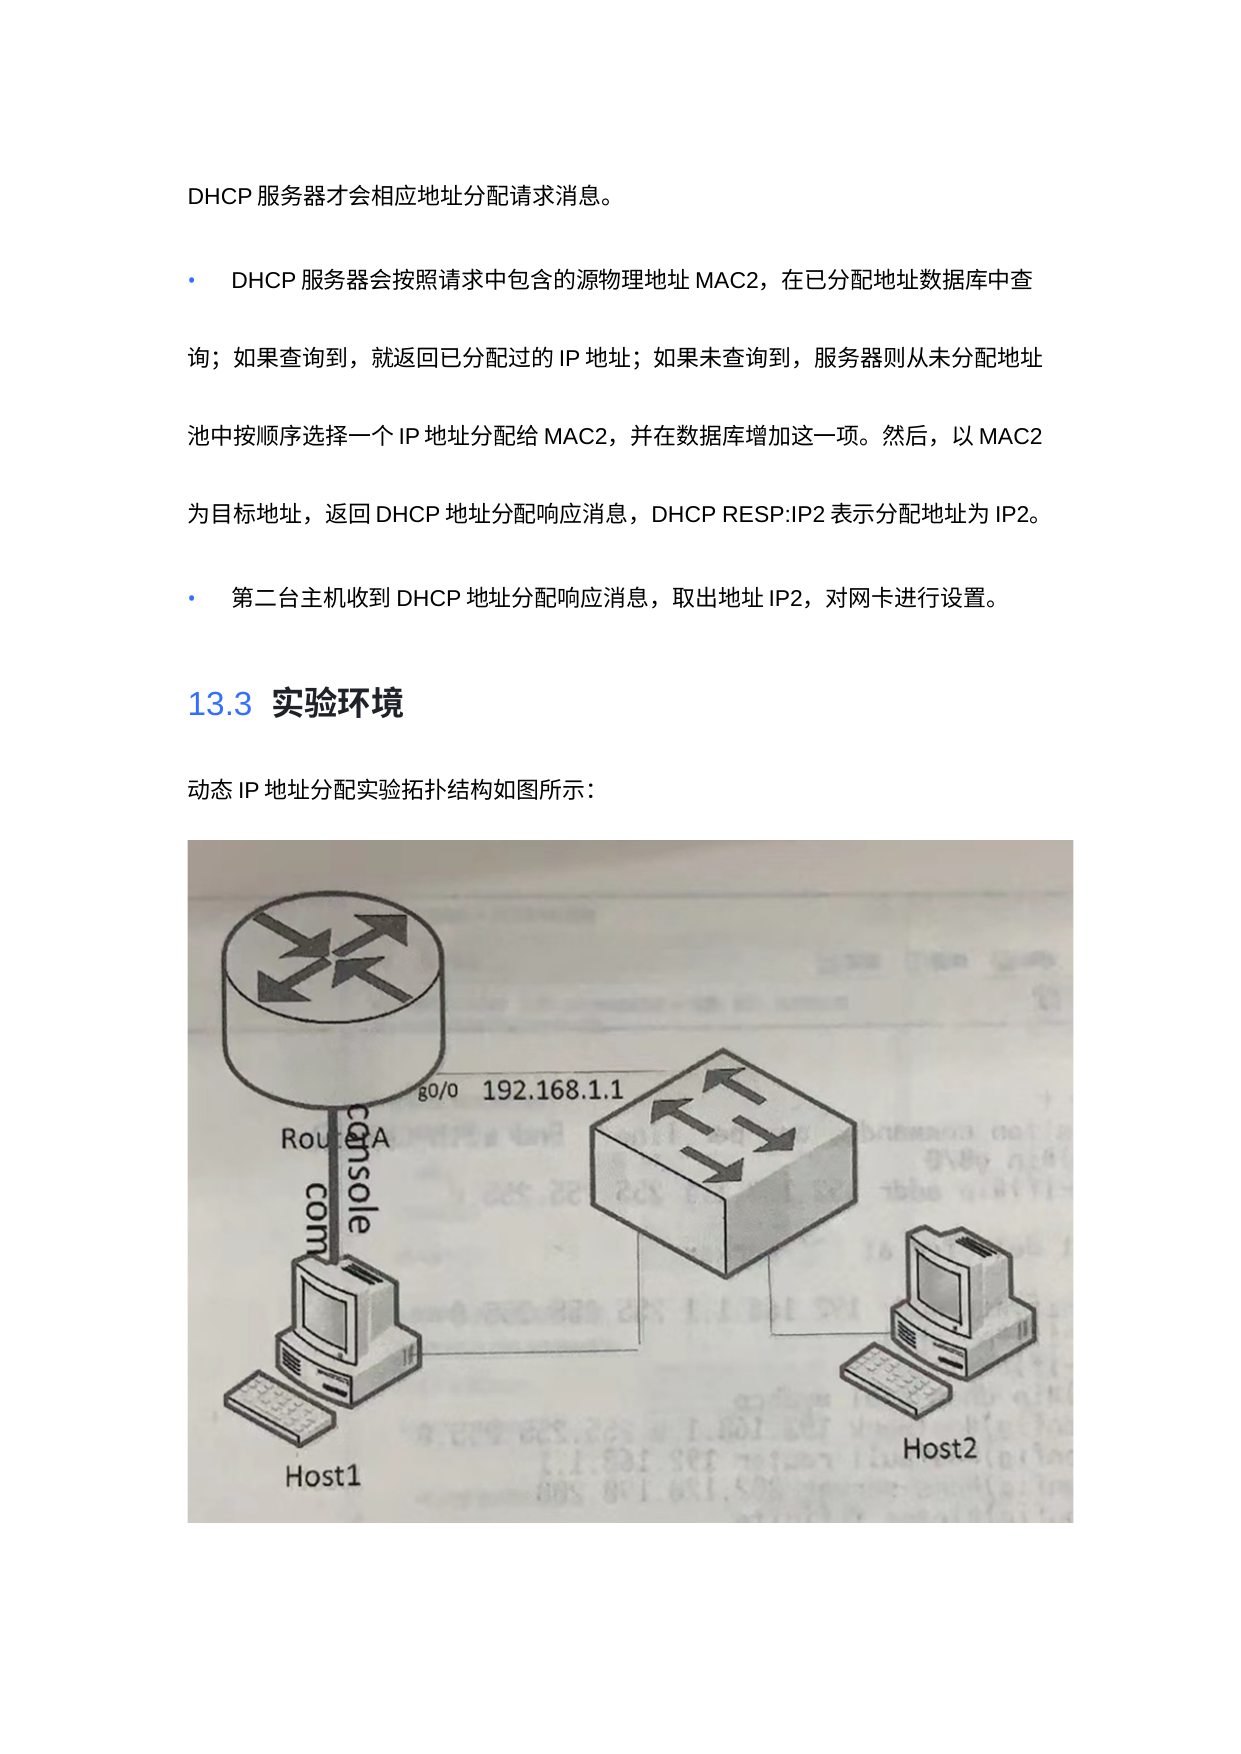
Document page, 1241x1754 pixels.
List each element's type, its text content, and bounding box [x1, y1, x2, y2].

text 动态IP地址分配实验拓扑结构如图所示： [187, 756, 1053, 821]
picture [187, 840, 1074, 1523]
list 第二台主机收到DHCP地址分配响应消息，取出地址IP2，对网卡进行设置。 [187, 564, 1053, 629]
text 13.3 实验环境 [187, 669, 1053, 734]
list DHCP服务器会按照请求中包含的源物理地址MAC2，在已分配地址数据库中查询；如果查询到，就返回已分配过的IP地址；如果未查询到，服务器则从未分配地址池中按顺序选择一个IP地址分配给MAC2，并在数据库增加这一项。然后，以MAC2为目标地址，返回DHCP地址分配响应消息，DHCP RESP:IP2表示分配地址为IP2。 [187, 246, 1053, 545]
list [187, 162, 1053, 227]
